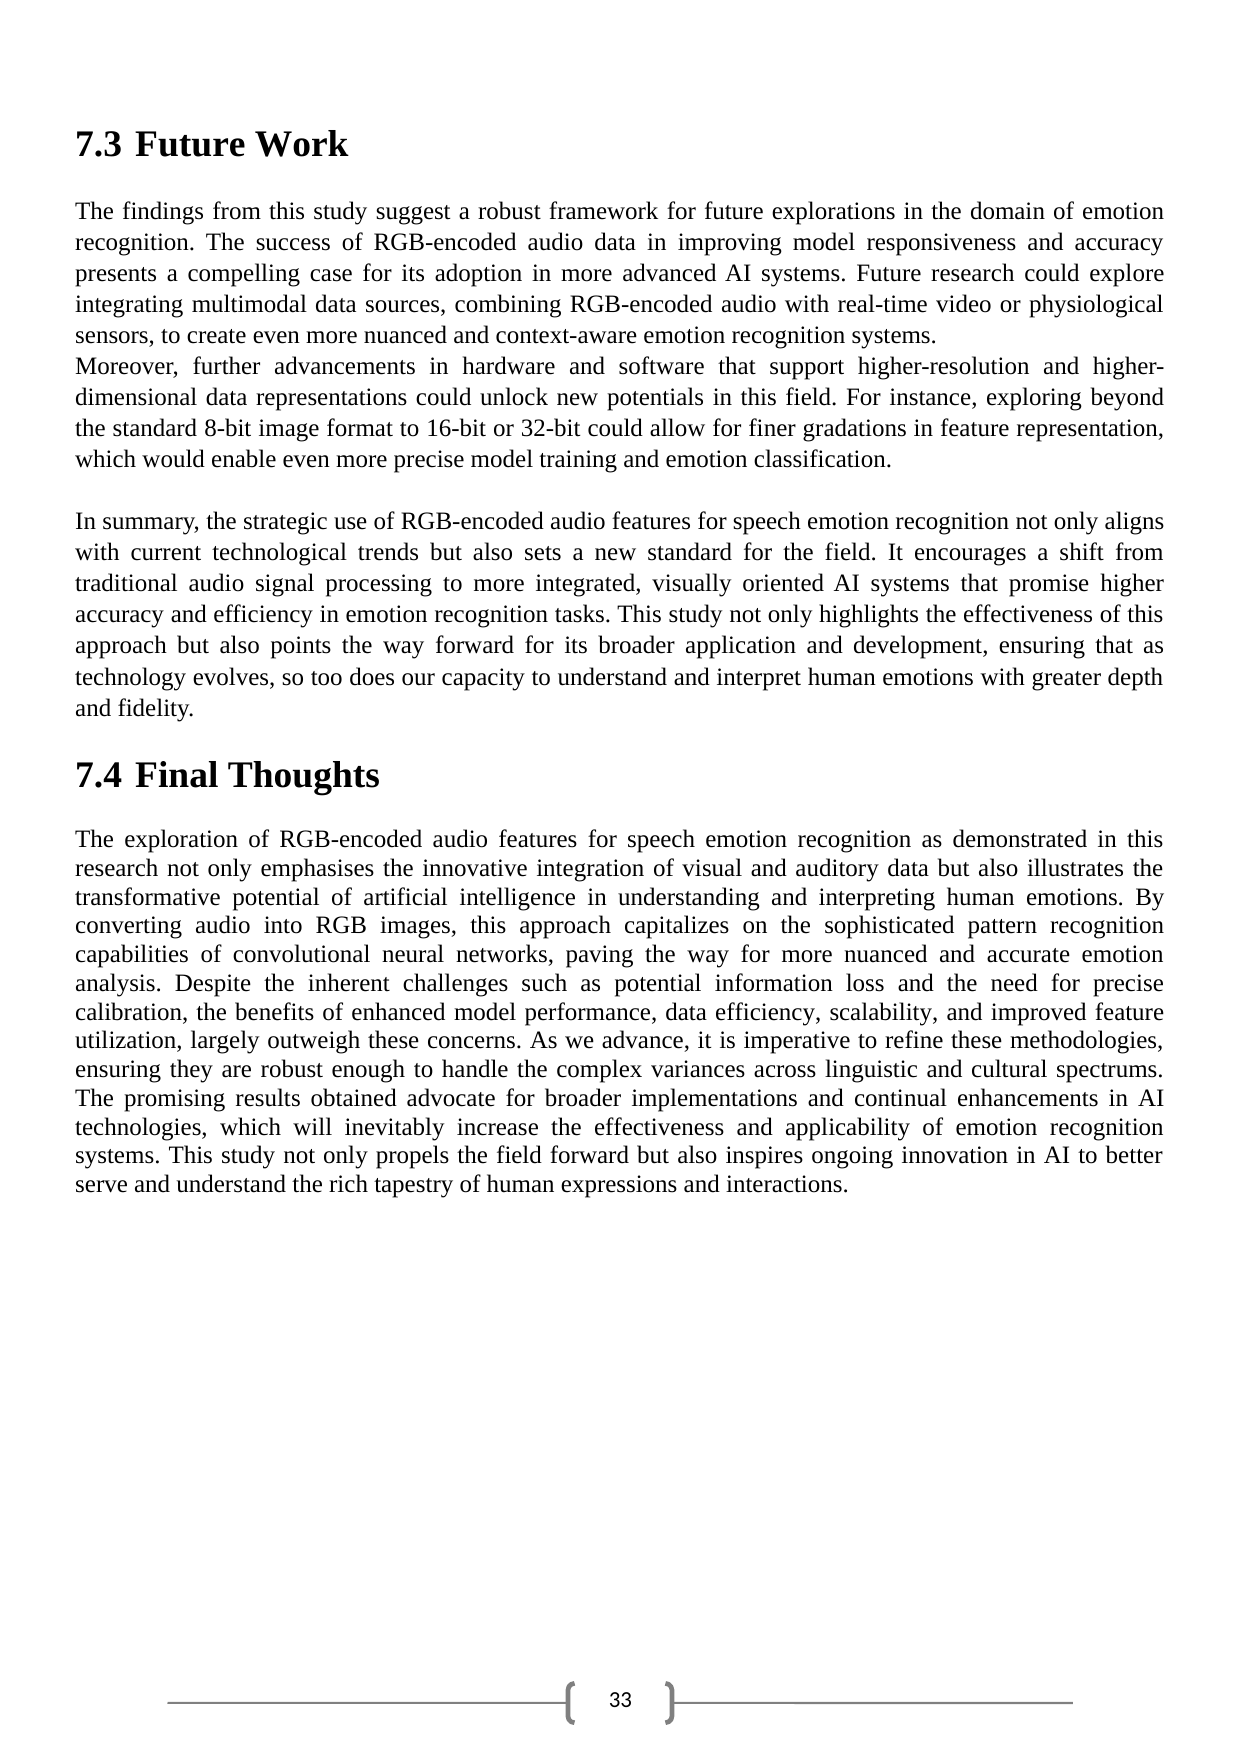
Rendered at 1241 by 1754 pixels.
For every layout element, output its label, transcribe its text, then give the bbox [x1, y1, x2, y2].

text The exploration of RGB-encoded audio features for speech emotion recognition as demonstrated in this research not only emphasises the innovative integration of visual and auditory data but also illustrates the transformative potential of artificial intelligence in understanding and interpreting human emotions. By converting audio into RGB images, this approach capitalizes on the sophisticated pattern recognition capabilities of convolutional neural networks, paving the way for more nuanced and accurate emotion analysis. Despite the inherent challenges such as potential information loss and the need for precise calibration, the benefits of enhanced model performance, data efficiency, scalability, and improved feature utilization, largely outweigh these concerns. As we advance, it is imperative to refine these methodologies, ensuring they are robust enough to handle the complex variances across linguistic and cultural spectrums. The promising results obtained advocate for broader implementations and continual enhancements in AI technologies, which will inevitably increase the effectiveness and applicability of emotion recognition systems. This study not only propels the field forward but also inspires ongoing innovation in AI to better serve and understand the rich tapestry of human expressions and interactions. [75, 824, 1165, 1198]
text The findings from this study suggest a robust framework for future explorations in the domain of emotion recognition. The success of RGB-encoded audio data in improving model responsiveness and accuracy presents a compelling case for its adoption in more advanced AI systems. Future research could explore integrating multimodal data sources, combining RGB-encoded audio with real-time video or physiological sensors, to create even more nuanced and context-aware emotion recognition systems. [75, 196, 1165, 349]
subtitle Final Thoughts [75, 752, 1165, 795]
subtitle Future Work [75, 122, 1165, 165]
text Moreover, further advancements in hardware and software that support higher-resolution and higher-dimensional data representations could unlock new potentials in this field. For instance, exploring beyond the standard 8-bit image format to 16-bit or 32-bit could allow for finer gradations in feature representation, which would enable even more precise model training and emotion classification. [75, 351, 1165, 473]
text In summary, the strategic use of RGB-encoded audio features for speech emotion recognition not only aligns with current technological trends but also sets a new standard for the field. It encourages a shift from traditional audio signal processing to more integrated, visually oriented AI systems that promise higher accuracy and efficiency in emotion recognition tasks. This study not only highlights the effectiveness of this approach but also points the way forward for its broader application and development, ensuring that as technology evolves, so too does our capacity to understand and interpret human emotions with greater depth and fidelity. [75, 506, 1165, 721]
